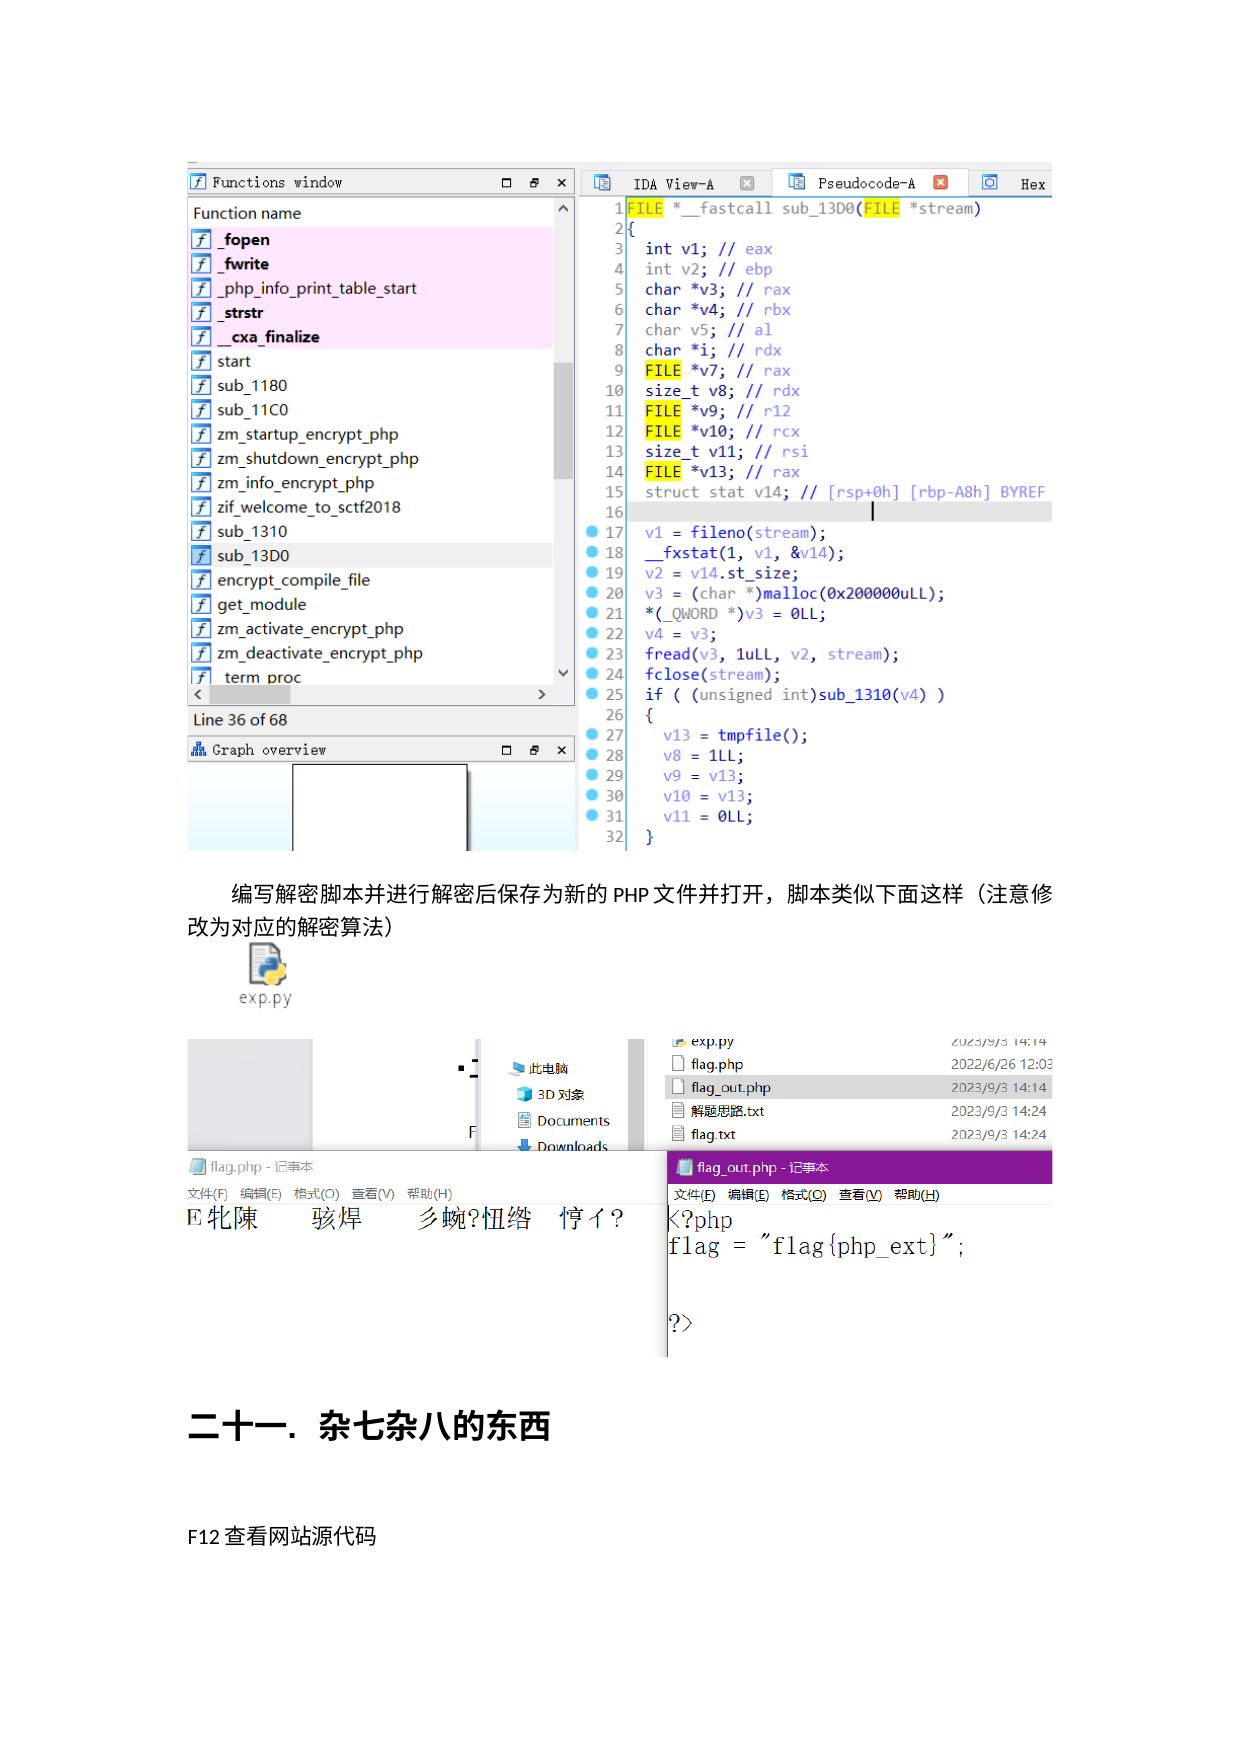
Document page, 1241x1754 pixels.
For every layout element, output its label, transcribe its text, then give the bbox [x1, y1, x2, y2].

picture [187, 162, 1053, 851]
text F12查看网站源代码 [187, 1518, 1053, 1551]
text 编写解密脚本并进行解密后保存为新的PHP文件并打开，脚本类似下面这样（注意修改为对应的解密算法） [187, 877, 1053, 942]
picture [187, 1039, 1053, 1357]
subtitle 杂七杂八的东西 [187, 1392, 1053, 1457]
